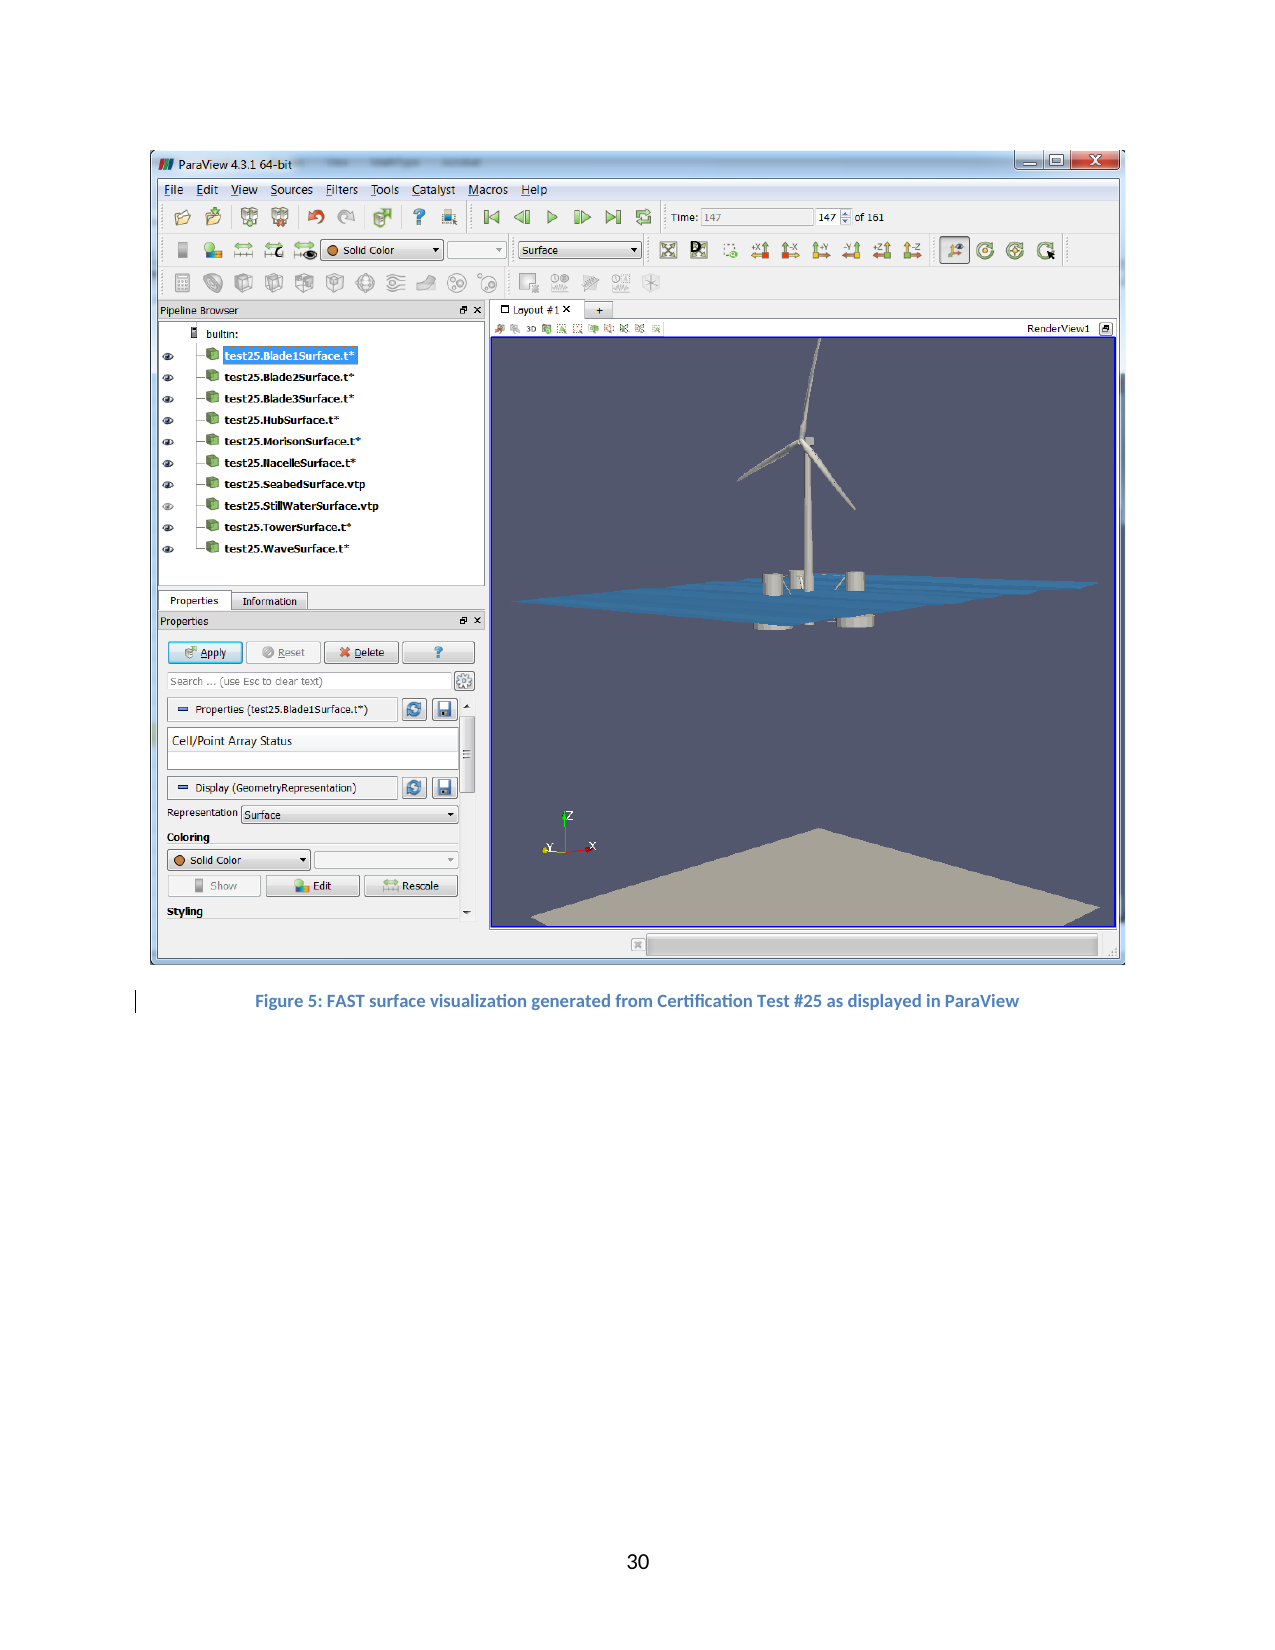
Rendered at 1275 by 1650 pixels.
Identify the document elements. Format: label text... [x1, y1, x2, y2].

picture [150, 150, 1125, 965]
text Figure 5: FAST surface visualization generated from Certification Test #25 as displayed in ParaView [150, 989, 1125, 1012]
